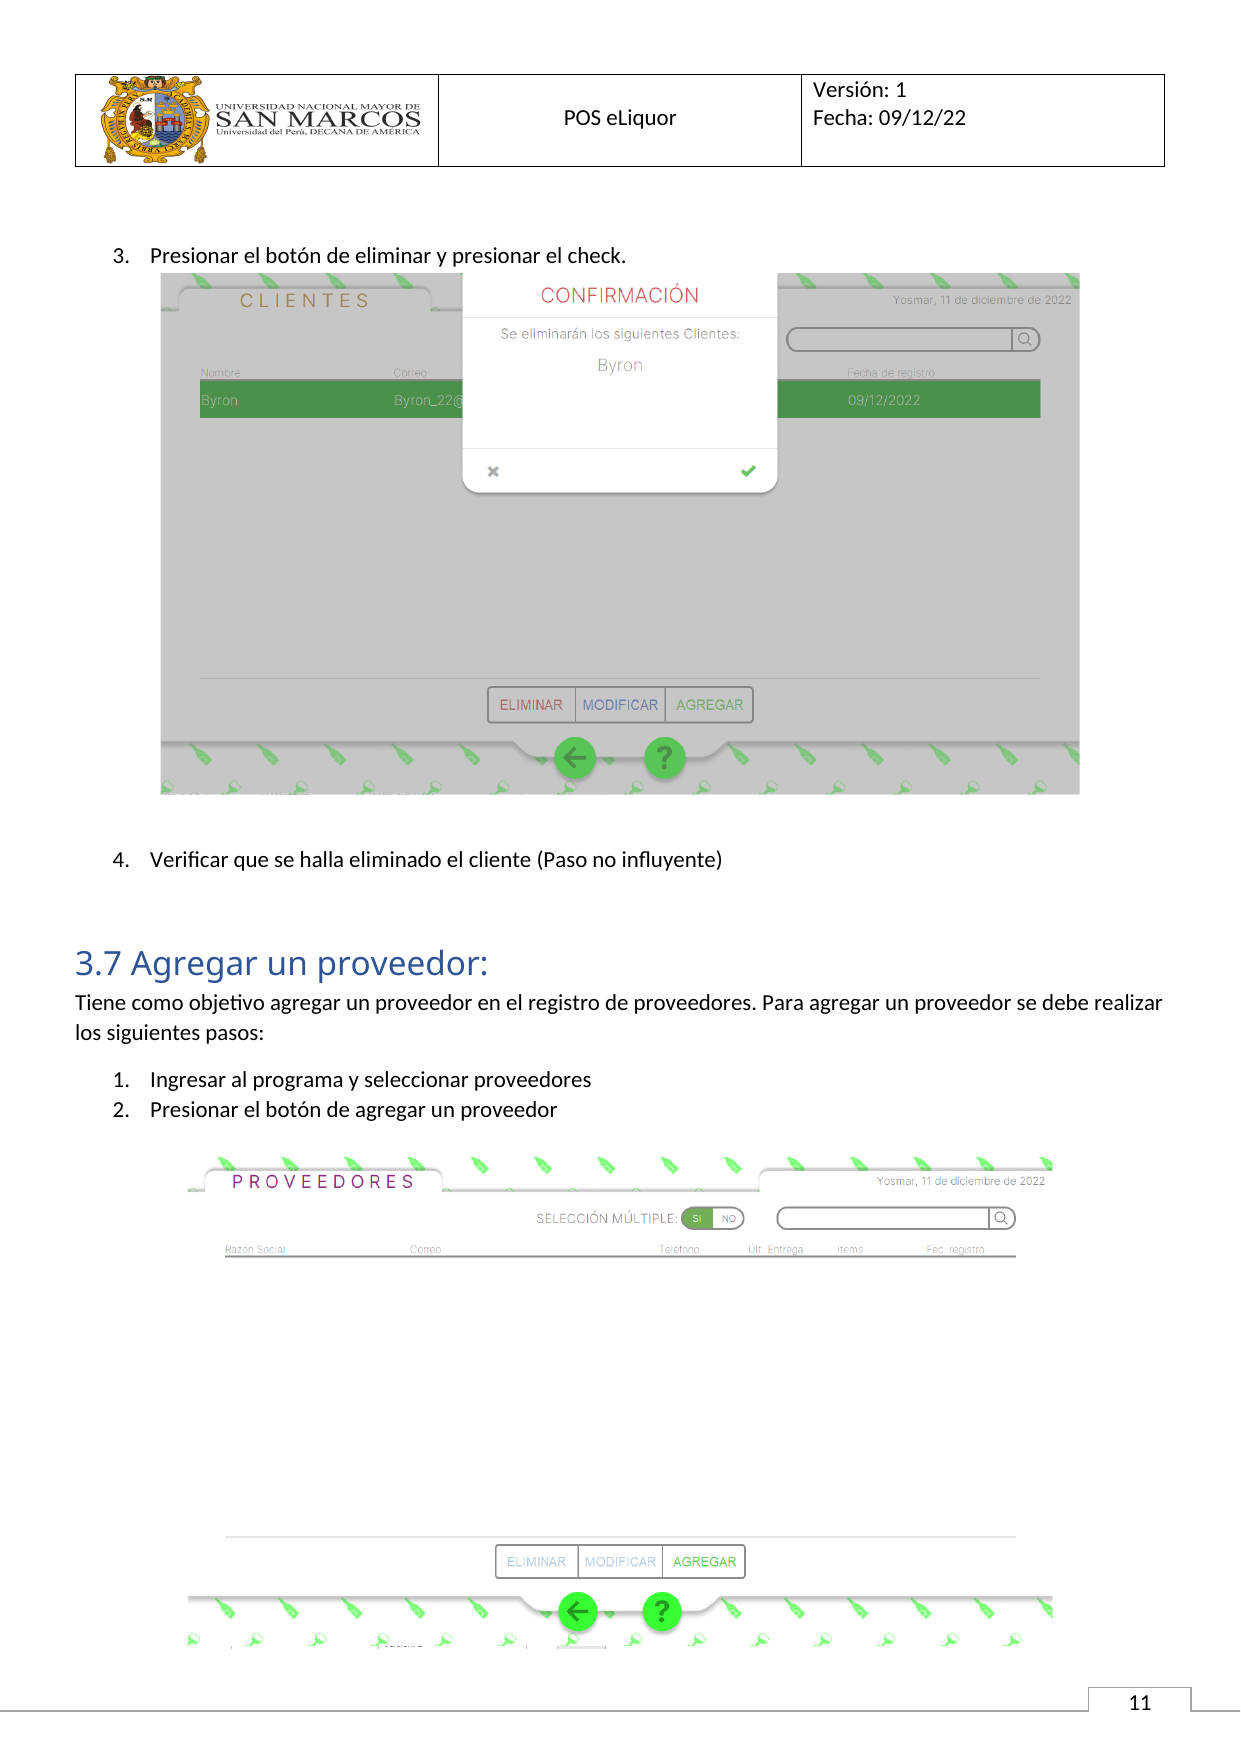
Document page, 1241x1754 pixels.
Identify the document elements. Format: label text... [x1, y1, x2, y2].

list Ingresar al programa y seleccionar proveedores [112, 1065, 1165, 1093]
picture [160, 273, 1080, 795]
list Verificar que se halla eliminado el cliente (Paso no influyente) [112, 846, 1165, 874]
subtitle 3.7 Agregar un proveedor: [75, 939, 1165, 985]
list Presionar el botón de agregar un proveedor [112, 1096, 1165, 1124]
text Tiene como objetivo agregar un proveedor en el registro de proveedores. Para agregar un proveedor se debe realizar los siguientes pasos: [75, 988, 1165, 1047]
list Presionar el botón de eliminar y presionar el check. [112, 241, 1165, 269]
picture [187, 1157, 1053, 1649]
picture [86, 74, 423, 166]
